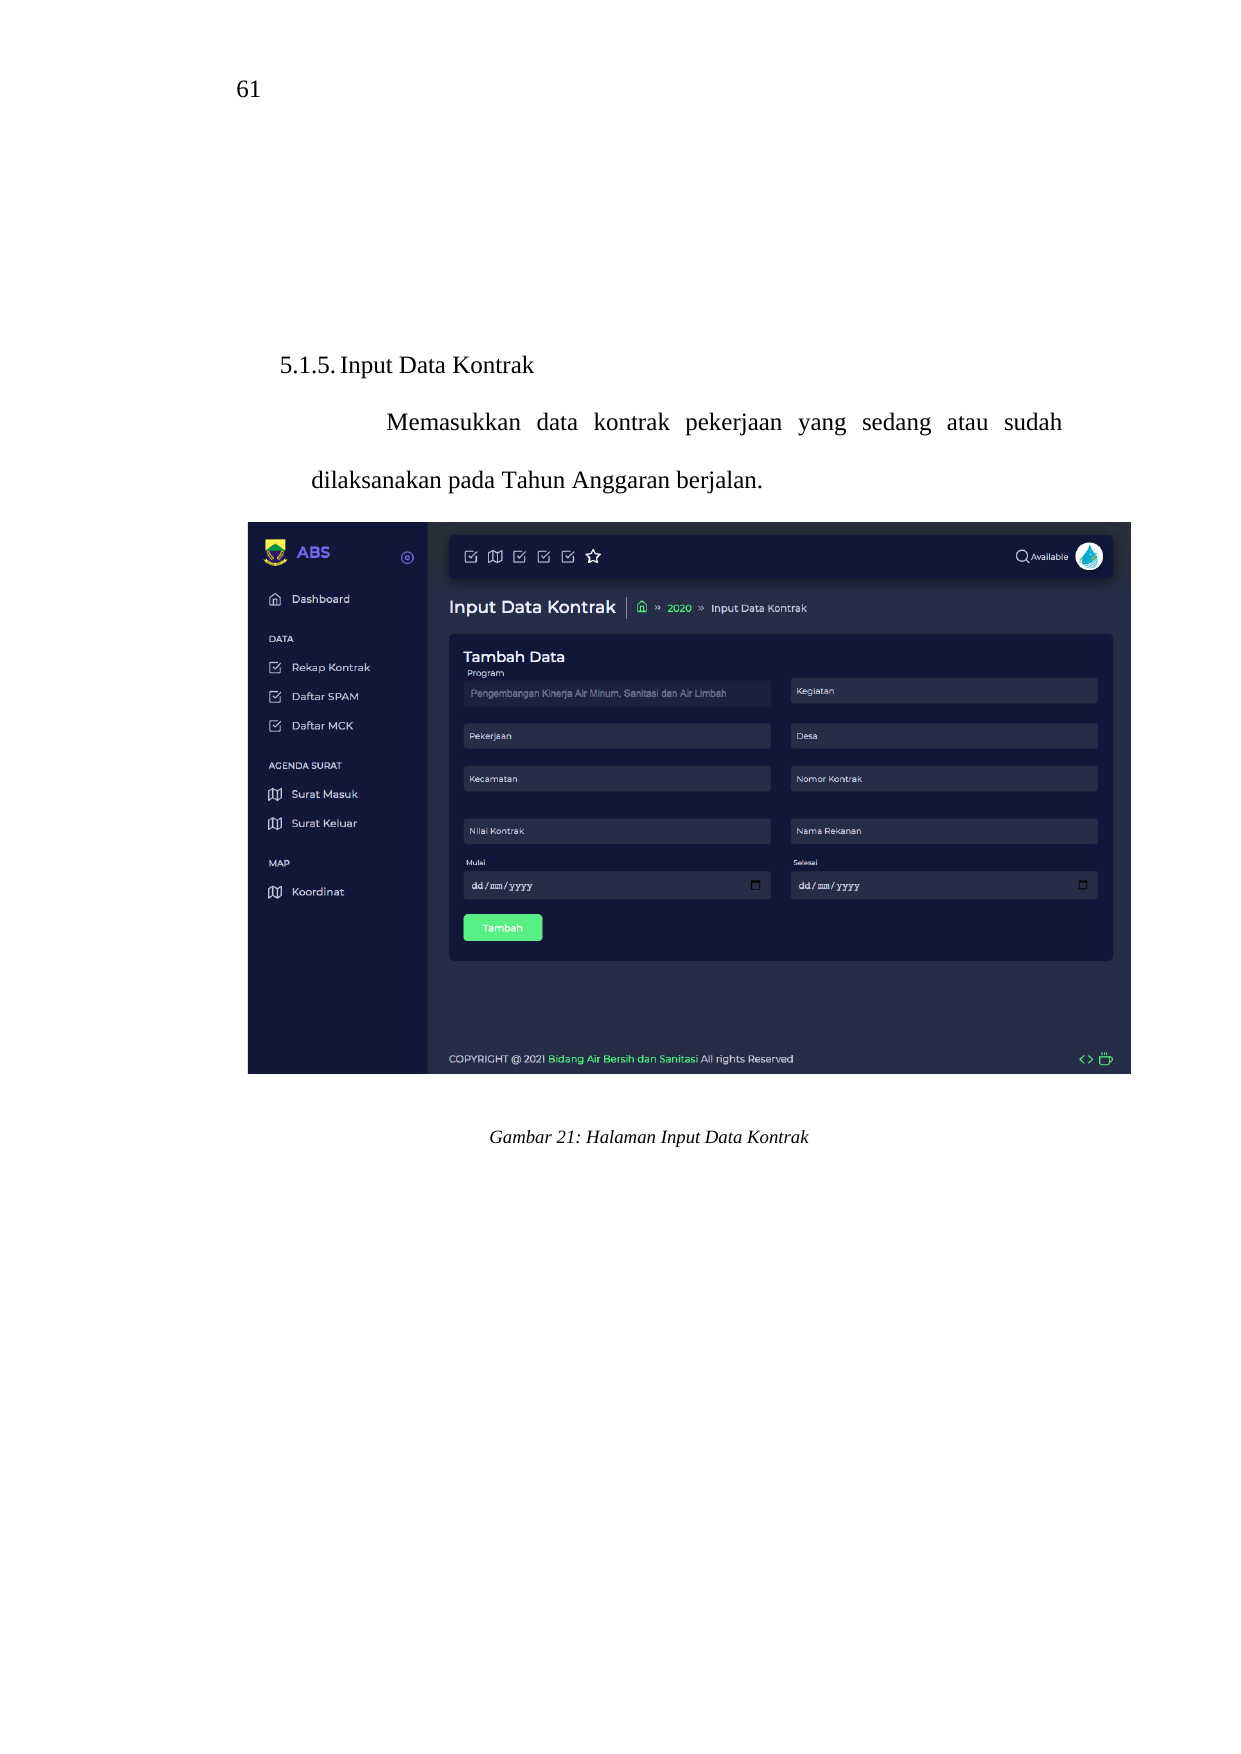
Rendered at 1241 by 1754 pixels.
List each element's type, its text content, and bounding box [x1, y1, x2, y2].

picture [247, 522, 1131, 1074]
list Memasukkan data kontrak pekerjaan yang sedang atau sudah dilaksanakan pada Tahun Anggaran berjalan. [311, 407, 1063, 493]
list Input Data Kontrak [279, 350, 1063, 378]
